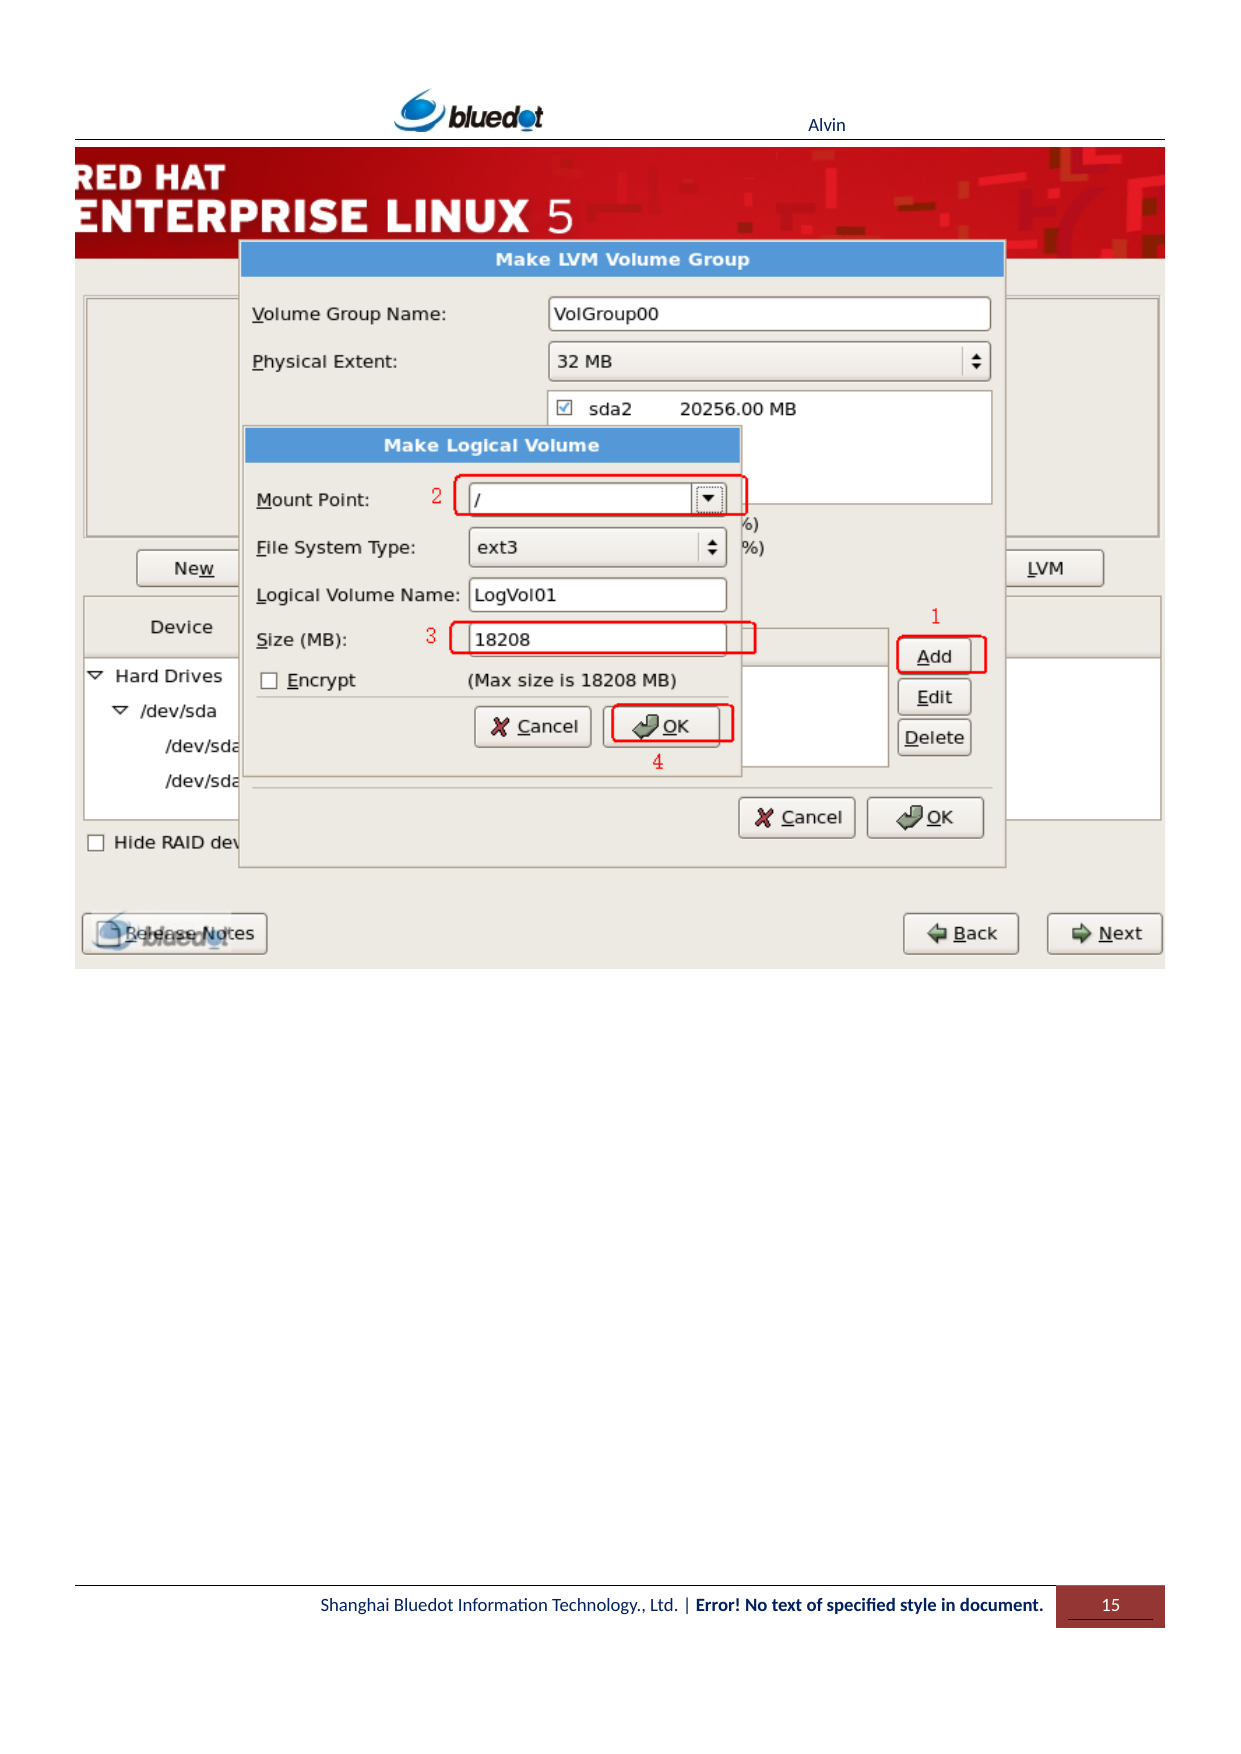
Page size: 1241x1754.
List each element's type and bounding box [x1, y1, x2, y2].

picture [394, 88, 544, 132]
picture [75, 147, 1166, 969]
